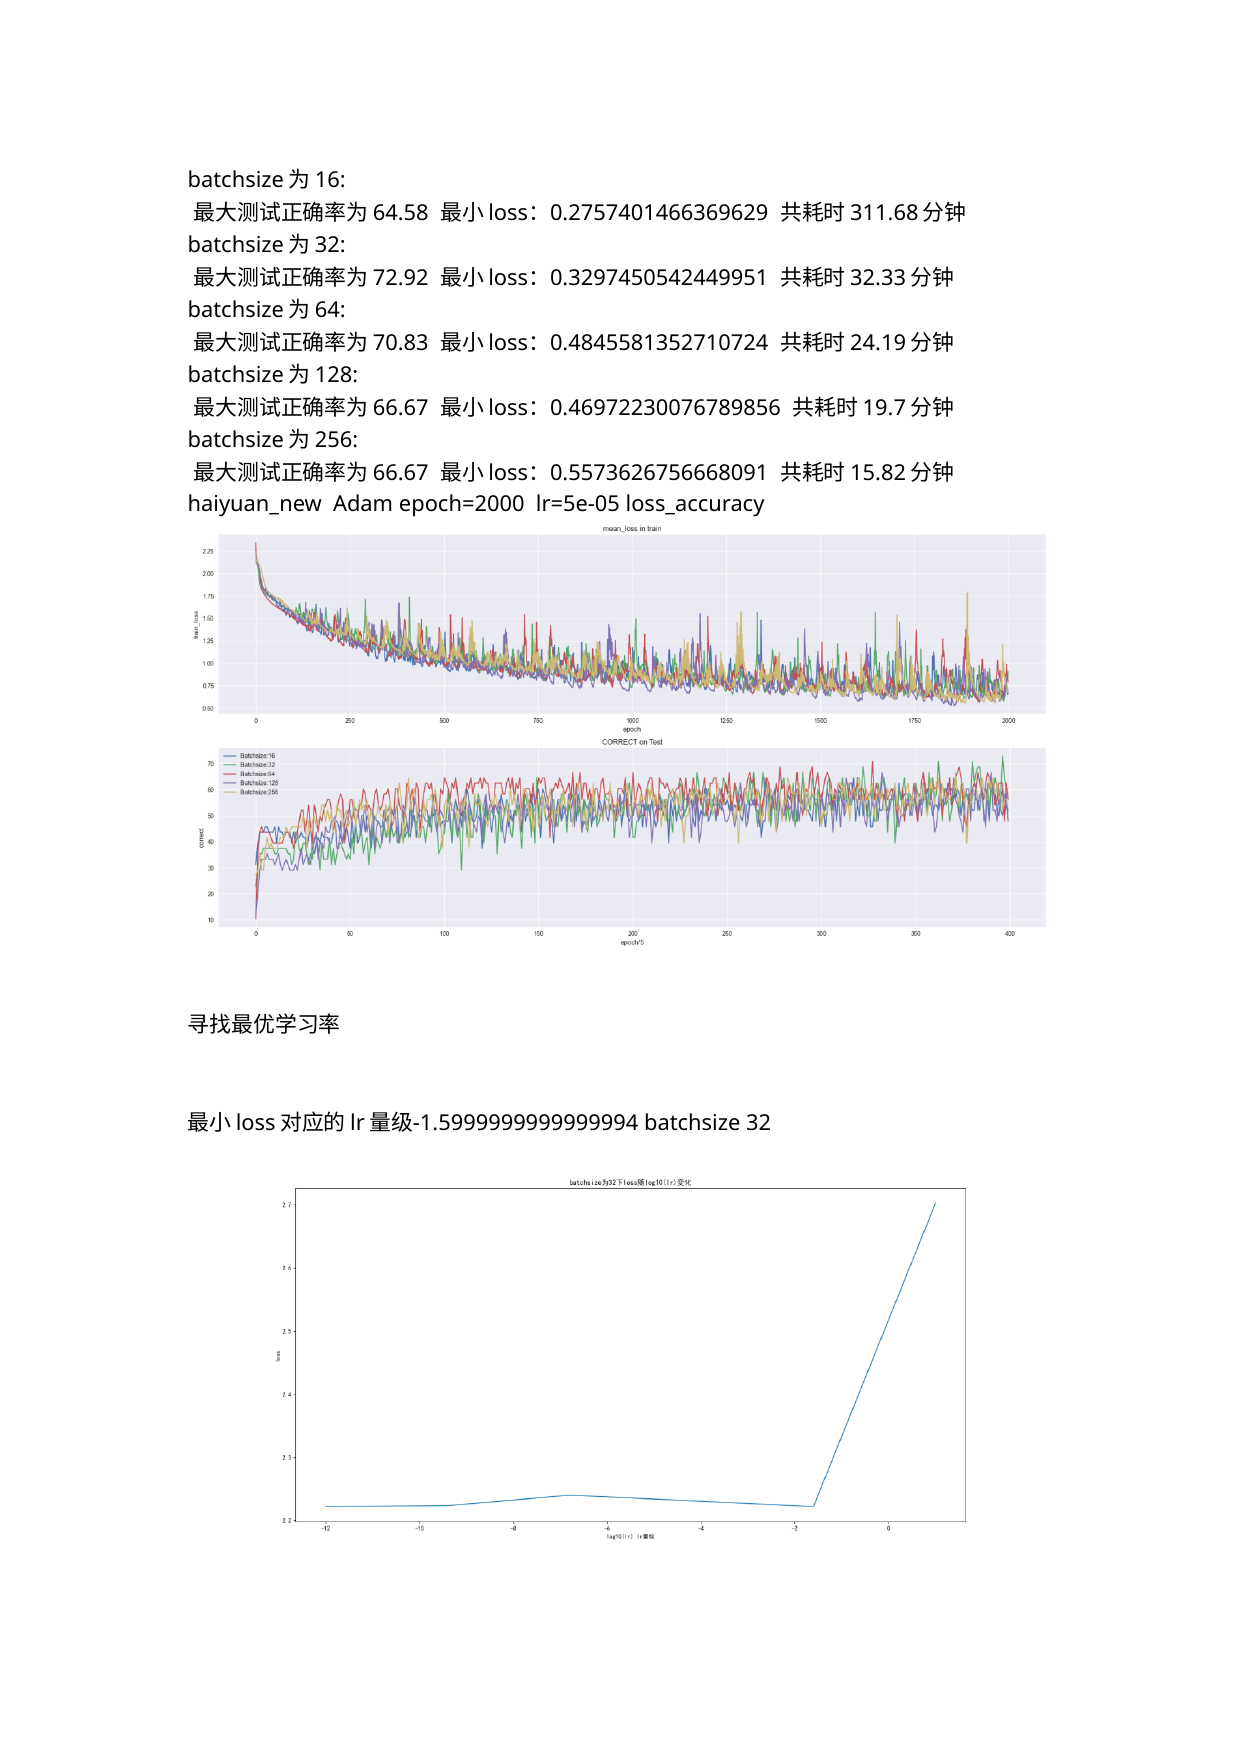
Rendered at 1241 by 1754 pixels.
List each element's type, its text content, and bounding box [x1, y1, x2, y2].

list 寻找最优学习率 [187, 1007, 1053, 1039]
list batchsize为32: [187, 227, 1053, 259]
list haiyuan_new Adam epoch=2000 lr=5e-05 loss_accuracy [187, 487, 1053, 519]
list batchsize为16: [187, 162, 1053, 194]
list batchsize为128: [187, 357, 1053, 389]
list batchsize为256: [187, 422, 1053, 454]
list 最小loss对应的lr量级-1.5999999999999994 batchsize 32 [187, 1104, 1053, 1137]
list 最大测试正确率为66.67 最小loss：0.46972230076789856 共耗时19.7分钟 [187, 389, 1053, 422]
list 最大测试正确率为64.58 最小loss：0.2757401466369629 共耗时311.68分钟 [187, 194, 1053, 227]
picture [187, 1137, 1052, 1569]
list batchsize为64: [187, 292, 1053, 324]
list 最大测试正确率为72.92 最小loss：0.3297450542449951 共耗时32.33分钟 [187, 259, 1053, 292]
list 最大测试正确率为66.67 最小loss：0.5573626756668091 共耗时15.82分钟 [187, 454, 1053, 487]
list 最大测试正确率为70.83 最小loss：0.4845581352710724 共耗时24.19分钟 [187, 324, 1053, 357]
picture [187, 519, 1052, 952]
